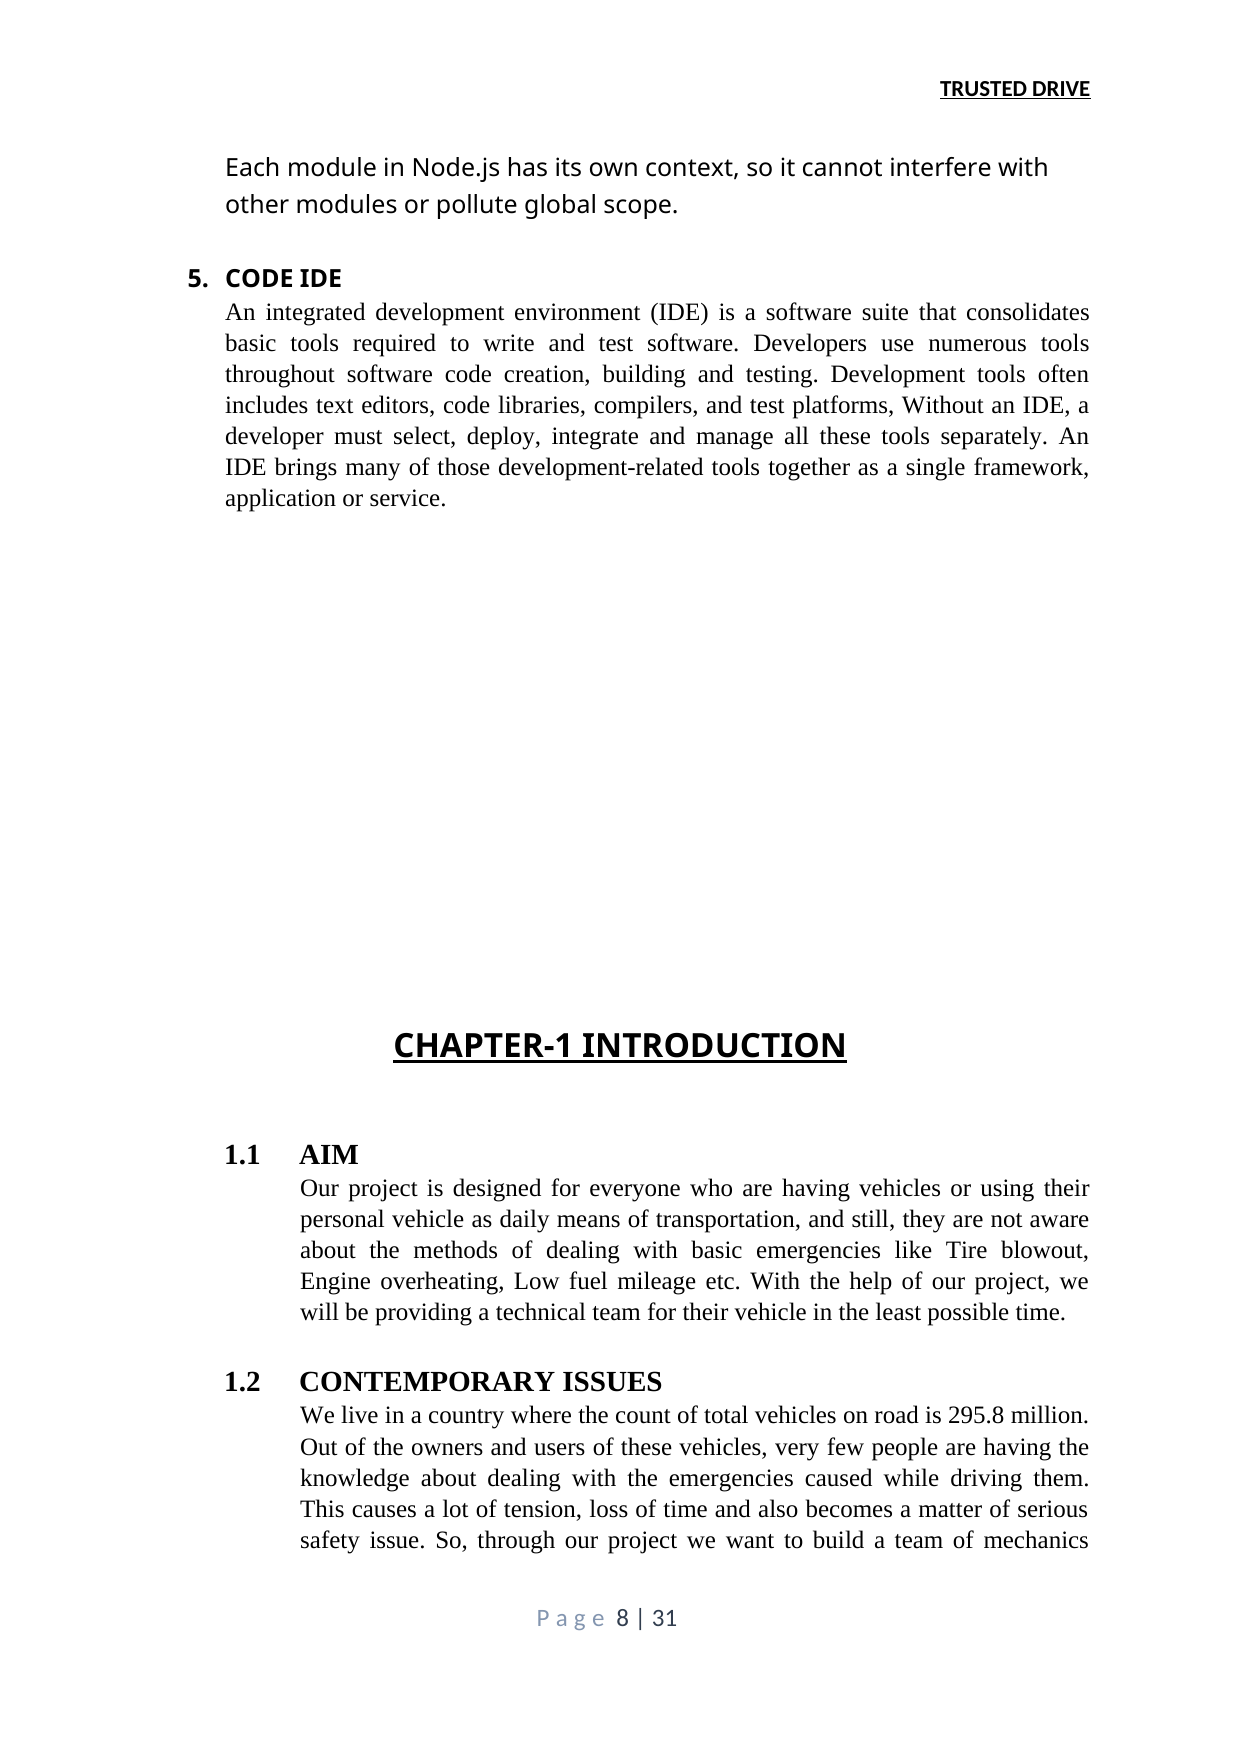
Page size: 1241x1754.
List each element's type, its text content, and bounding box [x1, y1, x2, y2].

list Our project is designed for everyone who are having vehicles or using their personal vehicle as daily means of transportation, and still, they are not aware about the methods of dealing with basic emergencies like Tire blowout, Engine overheating, Low fuel mileage etc. With the help of our project, we will be providing a technical team for their vehicle in the least possible time. [300, 1173, 1090, 1326]
list CODE IDE [187, 260, 1090, 294]
list AIM [224, 1137, 1090, 1170]
text CHAPTER-1 INTRODUCTION [150, 1022, 1090, 1068]
list Each module in Node.js has its own context, so it cannot interfere with other modules or pollute global scope. [225, 150, 1090, 221]
list CONTEMPORARY ISSUES [224, 1364, 1090, 1398]
list An integrated development environment (IDE) is a software suite that consolidates basic tools required to write and test software. Developers use numerous tools throughout software code creation, building and testing. Development tools often includes text editors, code libraries, compilers, and test platforms, Without an IDE, a developer must select, deploy, integrate and manage all these tools separately. An IDE brings many of those development-related tools together as a single framework, application or service. [225, 297, 1090, 512]
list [300, 1401, 1090, 1553]
